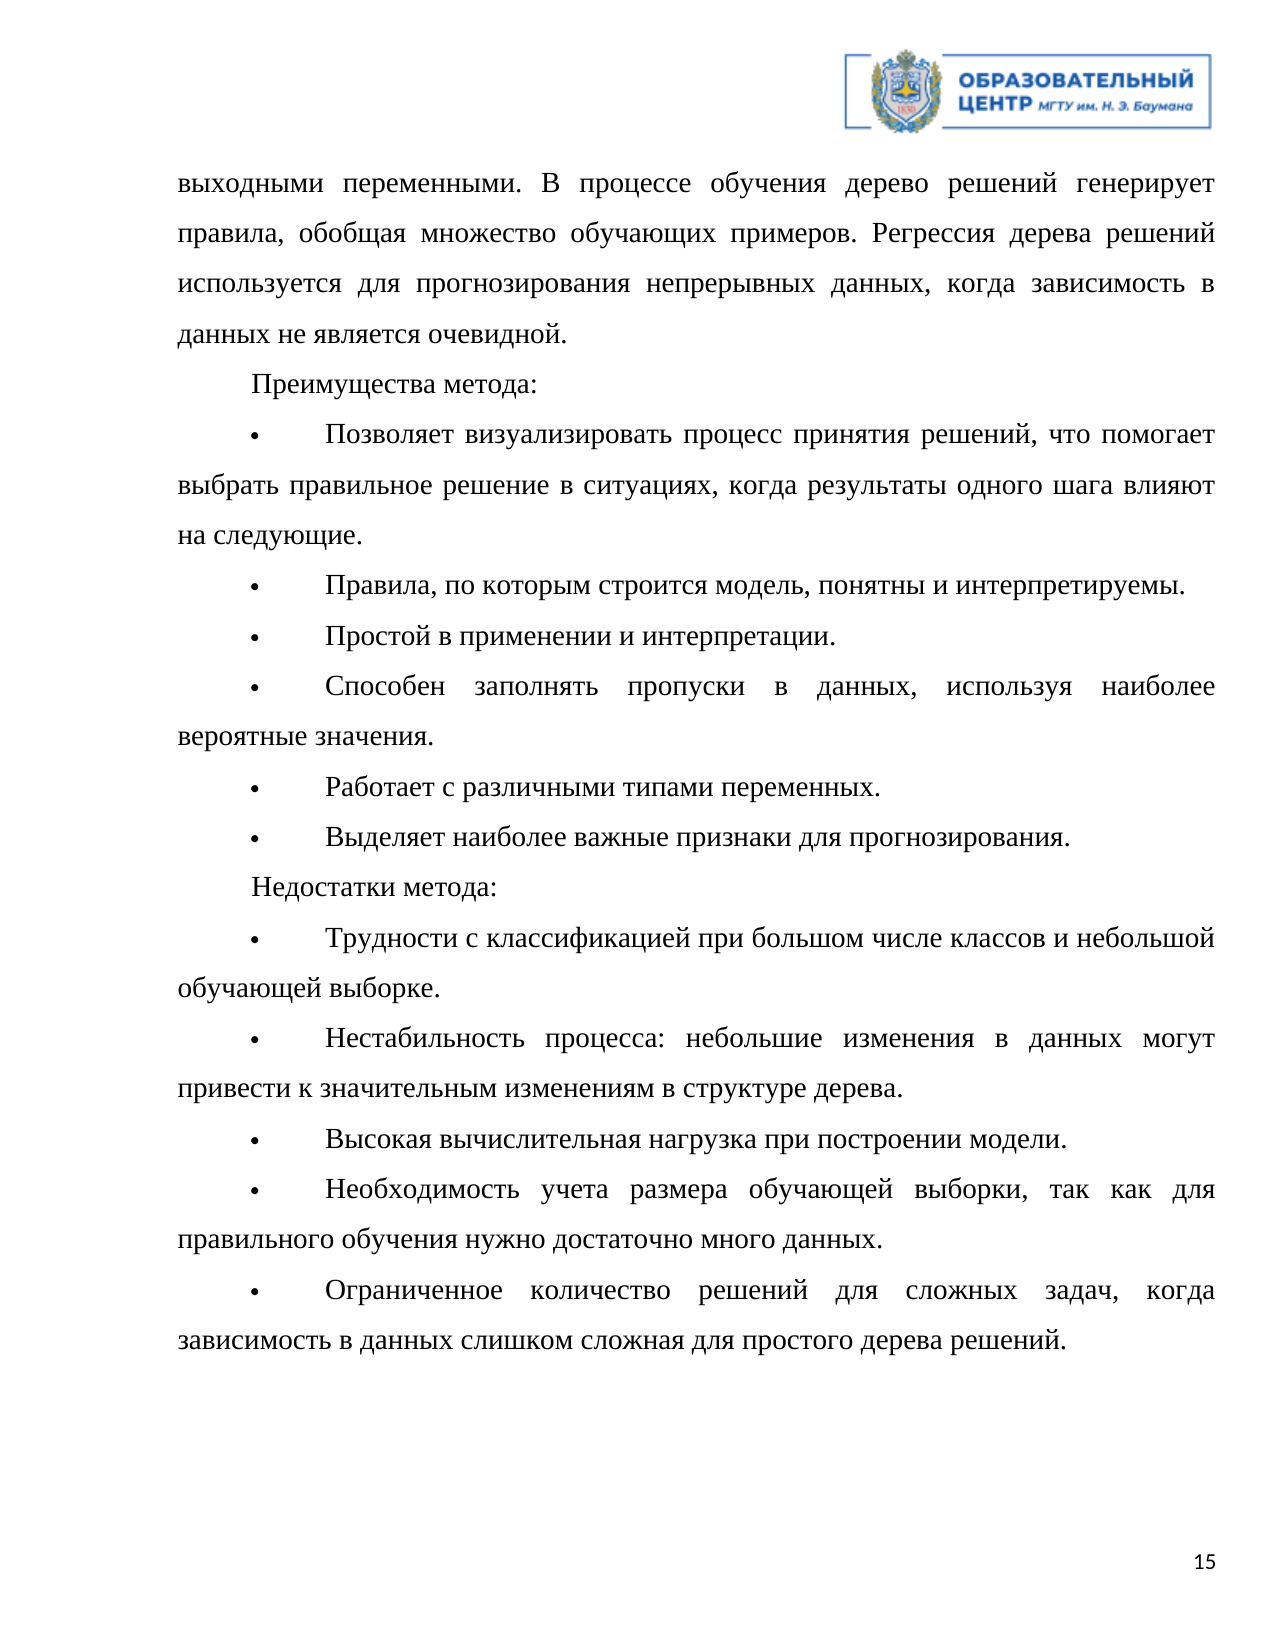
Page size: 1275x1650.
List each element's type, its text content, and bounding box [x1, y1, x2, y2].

list Простой в применении и интерпретации. [177, 618, 1216, 651]
list Способен заполнять пропуски в данных, используя наиболее вероятные значения. [177, 668, 1216, 752]
list Правила, по которым строится модель, понятны и интерпретируемы. [177, 567, 1216, 601]
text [177, 118, 1216, 349]
list Ограниченное количество решений для сложных задач, когда зависимость в данных слишком сложная для простого дерева решений. [177, 1272, 1216, 1356]
list Необходимость учета размера обучающей выборки, так как для правильного обучения нужно достаточно много данных. [177, 1171, 1216, 1255]
list Высокая вычислительная нагрузка при построении модели. [177, 1121, 1216, 1154]
list Трудности с классификацией при большом числе классов и небольшой обучающей выборке. [177, 920, 1216, 1003]
text Недостатки метода: [177, 869, 1216, 903]
list Работает с различными типами переменных. [177, 769, 1216, 802]
list Позволяет визуализировать процесс принятия решений, что помогает выбрать правильное решение в ситуациях, когда результаты одного шага влияют на следующие. [177, 417, 1216, 551]
list Выделяет наиболее важные признаки для прогнозирования. [177, 819, 1216, 853]
picture [814, 26, 1262, 149]
list Нестабильность процесса: небольшие изменения в данных могут привести к значительным изменениям в структуре дерева. [177, 1020, 1216, 1104]
text Преимущества метода: [177, 366, 1216, 400]
